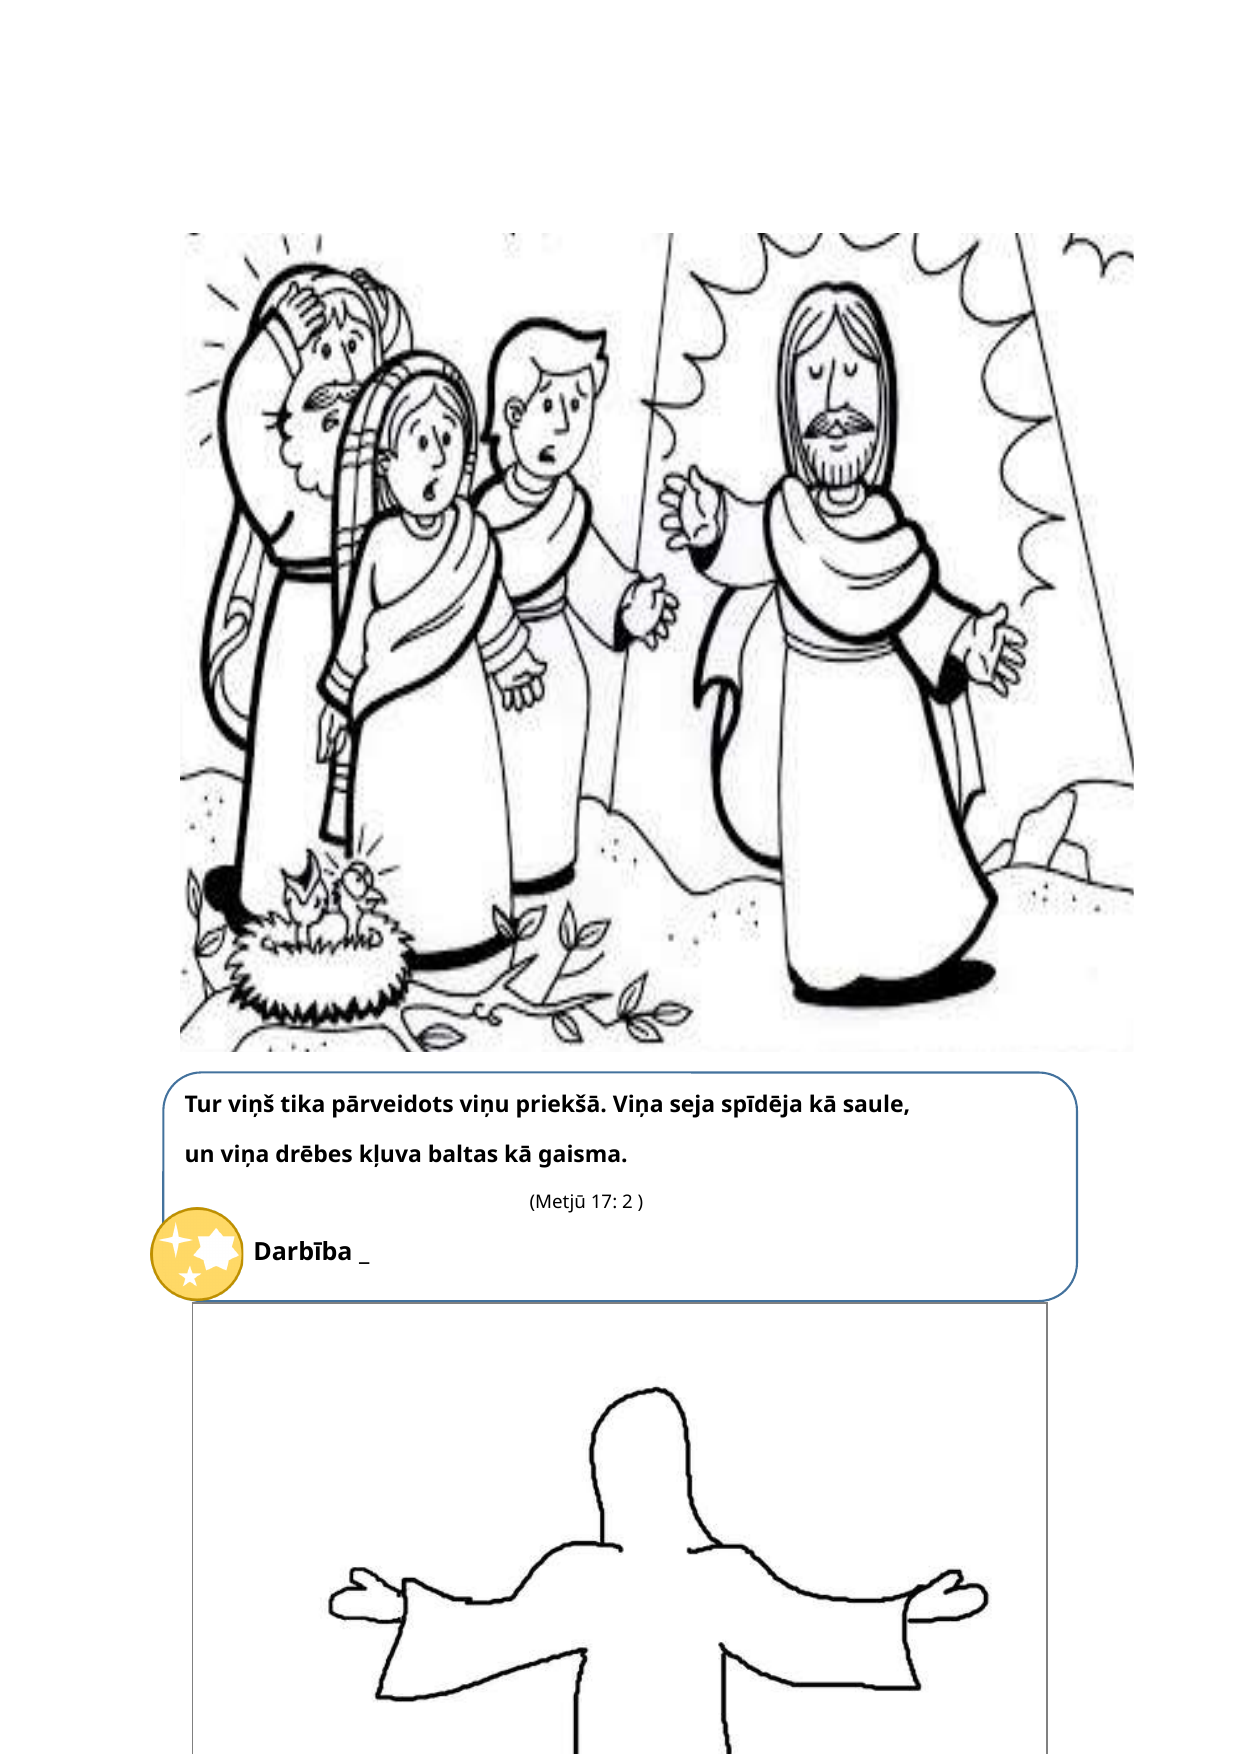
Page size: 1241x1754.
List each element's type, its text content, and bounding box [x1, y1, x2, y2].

text Tur viņš tika pārveidots viņu priekšā. Viņa seja spīdēja kā saule, [150, 1088, 1090, 1119]
text Darbība _ [244, 1233, 1090, 1267]
picture [193, 1304, 1046, 1754]
picture [150, 1207, 244, 1301]
picture [180, 233, 1134, 1052]
text (Metjū 17: 2 ) [150, 1188, 1090, 1214]
text un viņa drēbes kļuva baltas kā gaisma. [150, 1138, 1090, 1169]
